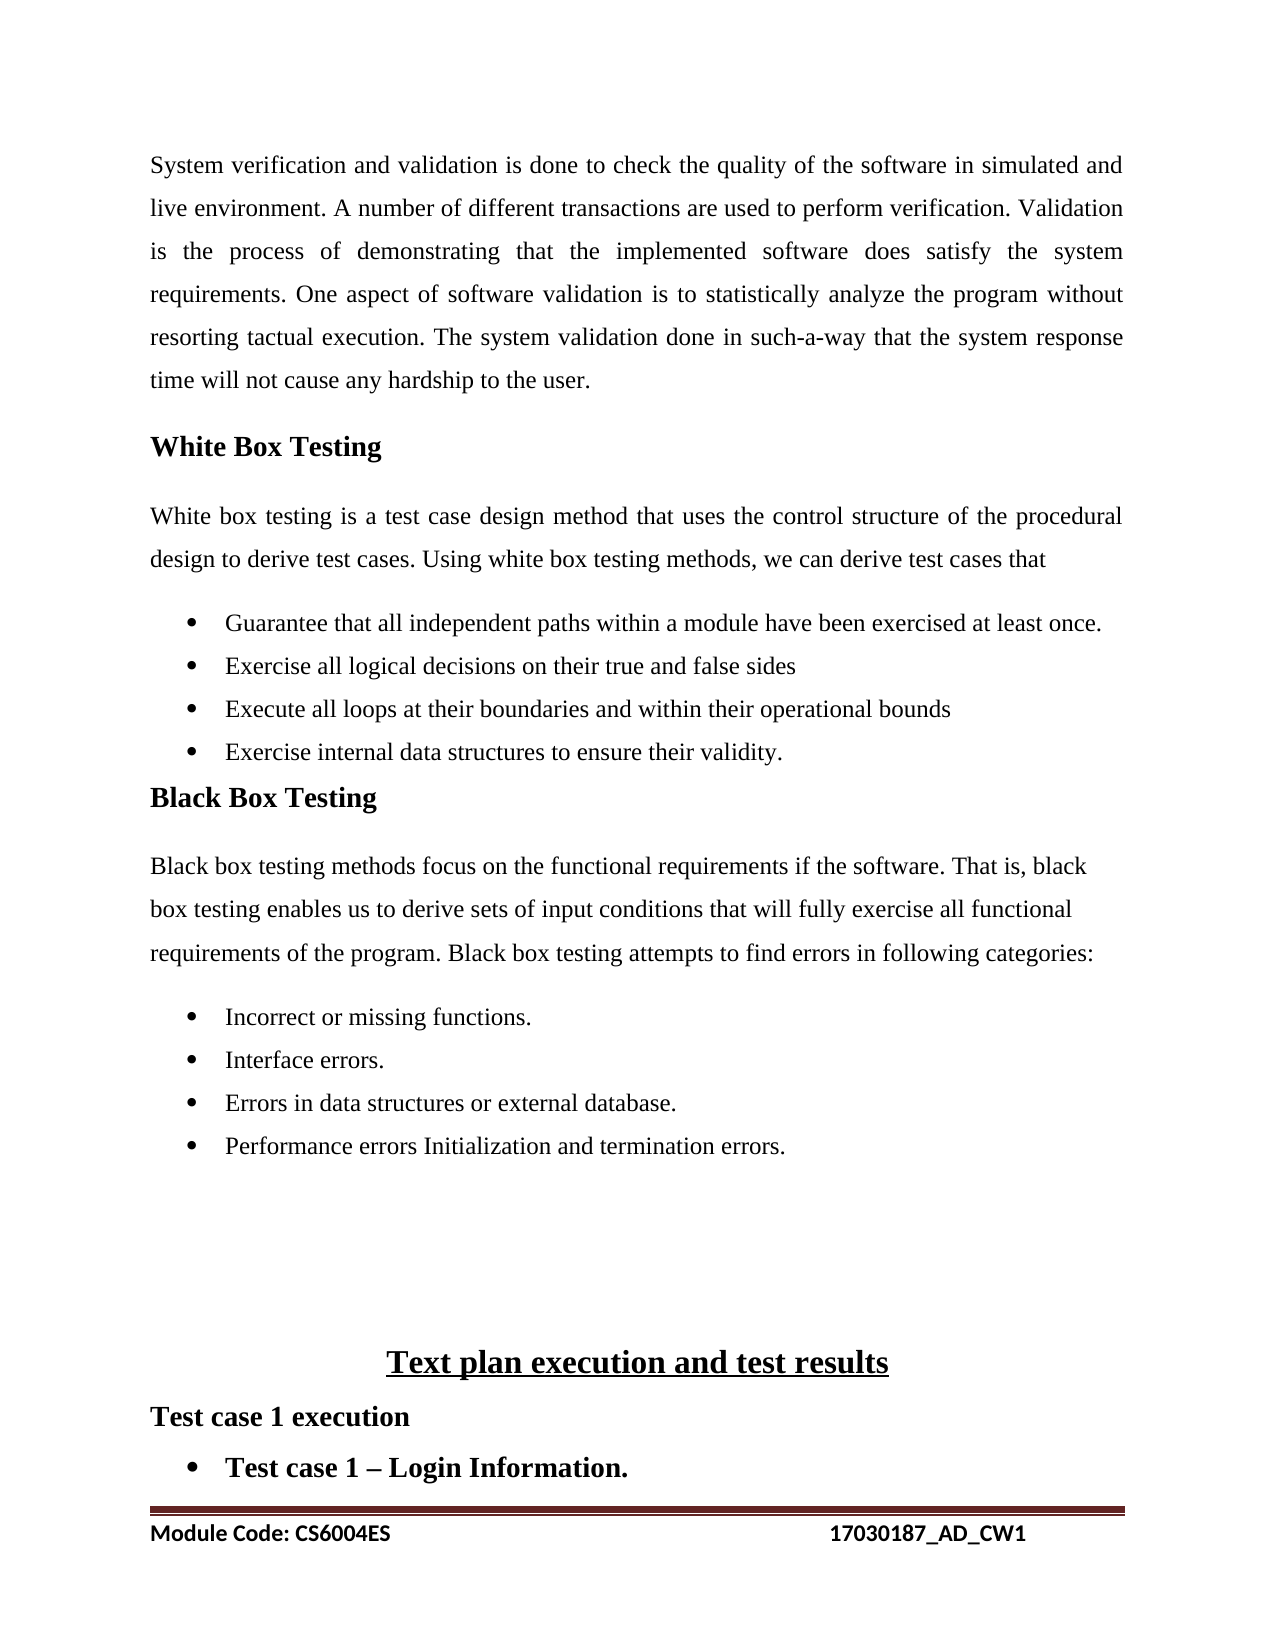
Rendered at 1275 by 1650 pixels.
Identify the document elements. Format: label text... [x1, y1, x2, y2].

list Errors in data structures or external database. [187, 1088, 1125, 1117]
list Test case 1 – Login Information. [187, 1450, 1125, 1483]
list Incorrect or missing functions. [187, 1002, 1125, 1030]
list Guarantee that all independent paths within a module have been exercised at least once. [187, 608, 1125, 637]
text Black box testing methods focus on the functional requirements if the software. That is, black box testing enables us to derive sets of input conditions that will fully exercise all functional requirements of the program. Black box testing attempts to find errors in following categories: [150, 851, 1125, 966]
list Exercise internal data structures to ensure their validity. [187, 737, 1125, 766]
text Test case 1 execution [150, 1399, 1125, 1433]
list Interface errors. [187, 1045, 1125, 1073]
list Execute all loops at their boundaries and within their operational bounds [187, 694, 1125, 723]
list Exercise all logical decisions on their true and false sides [187, 651, 1125, 680]
text Black Box Testing [150, 780, 1125, 814]
text White Box Testing [150, 429, 1125, 463]
text System verification and validation is done to check the quality of the software in simulated and live environment. A number of different transactions are used to perform verification. Validation is the process of demonstrating that the implemented software does satisfy the system requirements. One aspect of software validation is to statistically analyze the program without resorting tactual execution. The system validation done in such-a-way that the system response time will not cause any hardship to the user. [150, 150, 1125, 394]
text White box testing is a test case design method that uses the control structure of the procedural design to derive test cases. Using white box testing methods, we can derive test cases that [150, 501, 1125, 573]
text Text plan execution and test results [150, 1342, 1125, 1380]
list Performance errors Initialization and termination errors. [187, 1131, 1125, 1160]
